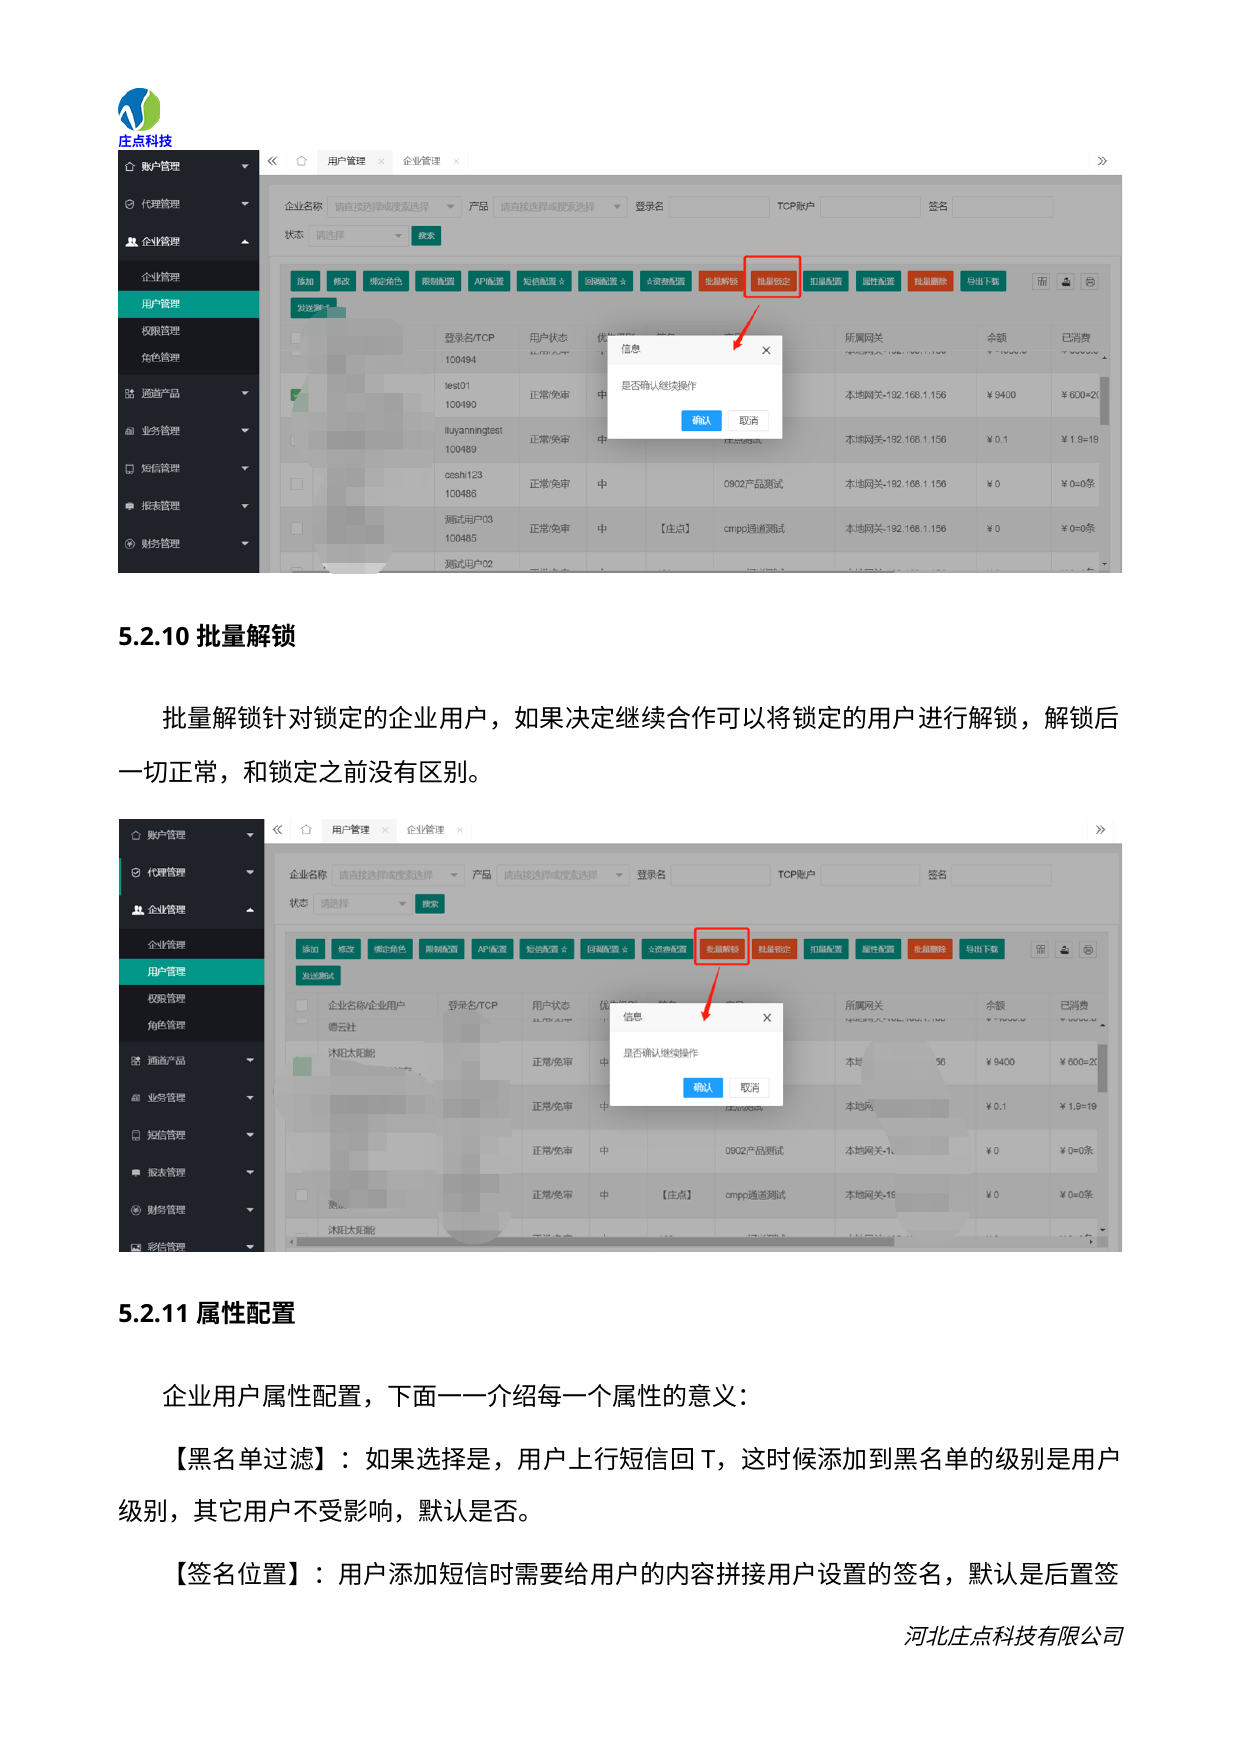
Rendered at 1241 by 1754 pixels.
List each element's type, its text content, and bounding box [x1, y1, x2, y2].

text 【黑名单过滤】：如果选择是，用户上行短信回T，这时候添加到黑名单的级别是用户级别，其它用户不受影响，默认是否。 [118, 1442, 1122, 1527]
subtitle 5.2.10 批量解锁 [118, 616, 1122, 652]
picture [118, 150, 1123, 574]
picture [118, 819, 1123, 1252]
picture [118, 88, 161, 131]
text 批量解锁针对锁定的企业用户，如果决定继续合作可以将锁定的用户进行解锁，解锁后一切正常，和锁定之前没有区别。 [118, 701, 1122, 789]
text 企业用户属性配置，下面一一介绍每一个属性的意义： [118, 1378, 1122, 1413]
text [118, 1557, 1122, 1591]
subtitle 5.2.11 属性配置 [118, 1294, 1122, 1330]
